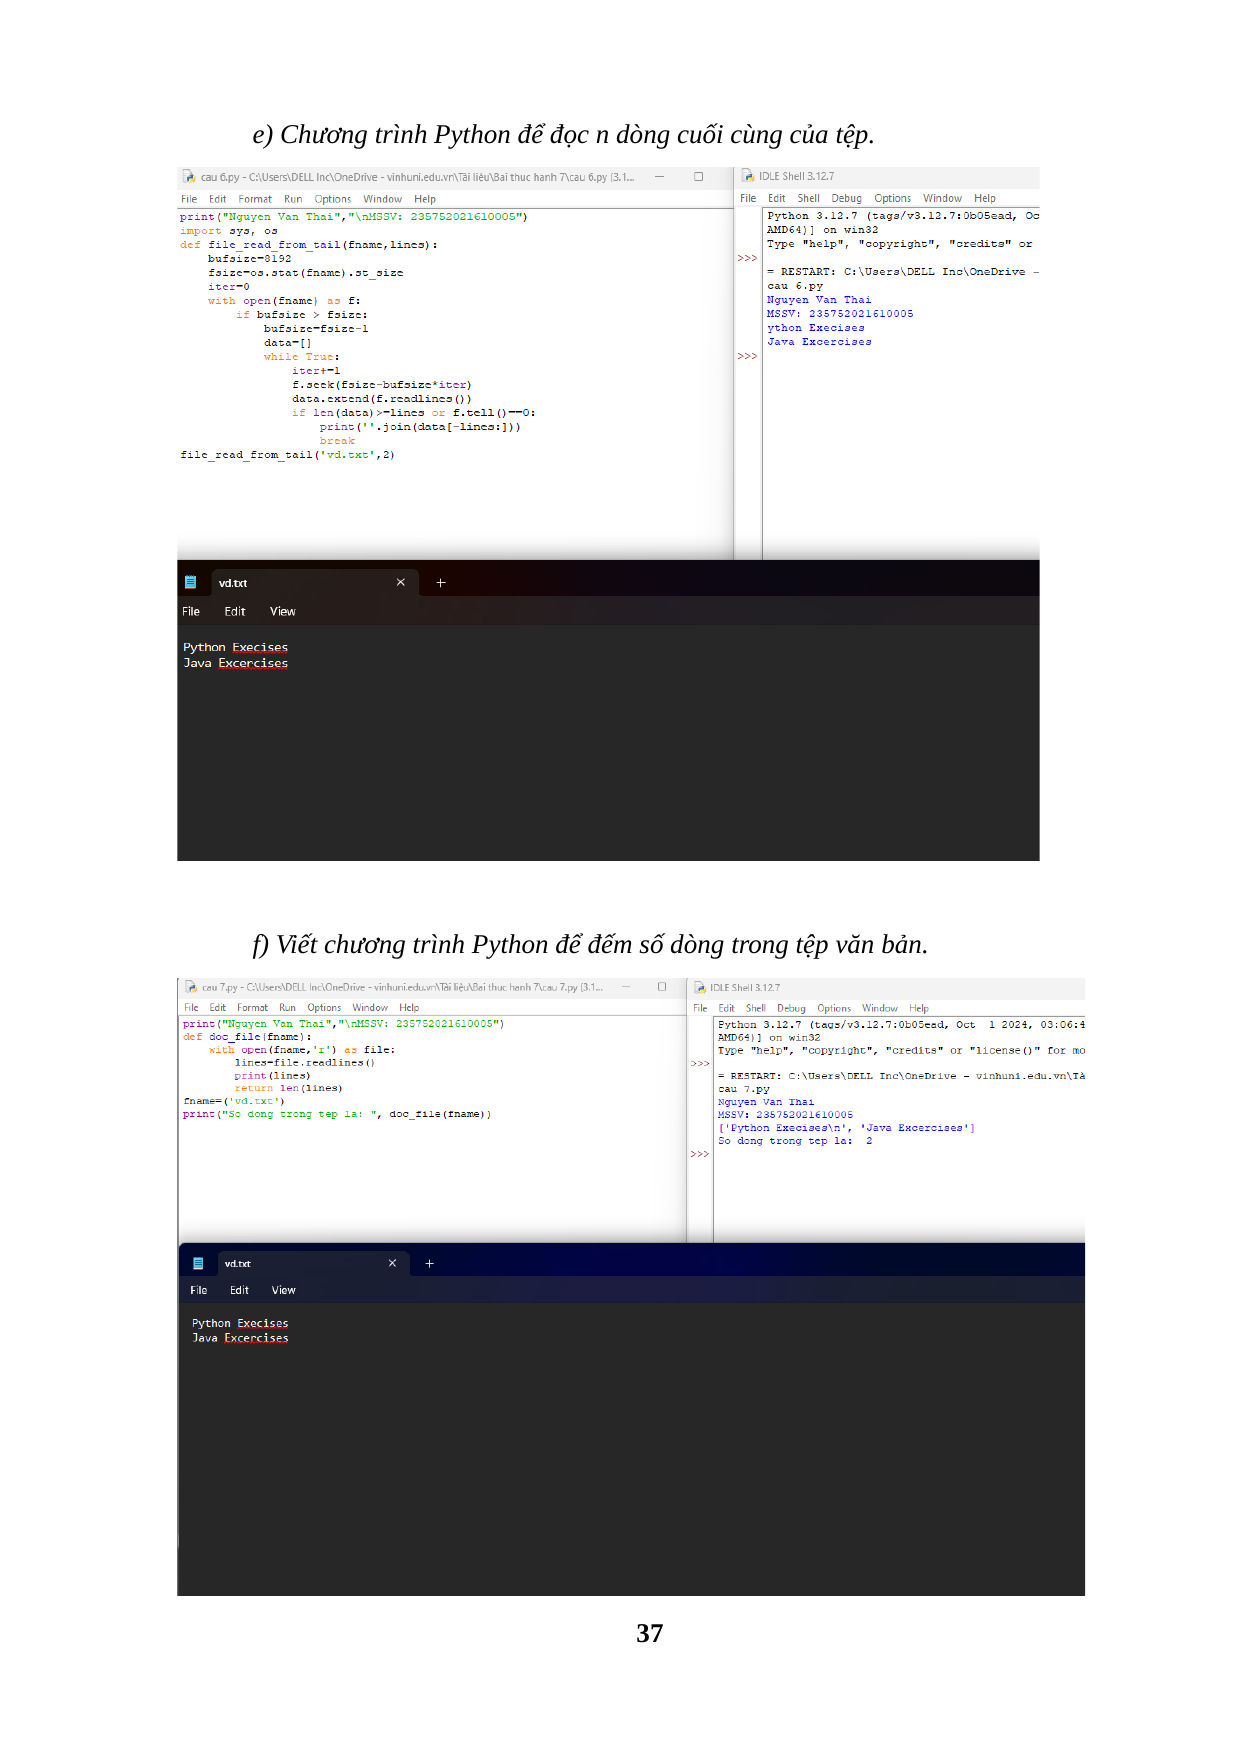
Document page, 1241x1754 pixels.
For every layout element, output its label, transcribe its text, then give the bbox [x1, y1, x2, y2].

subtitle e) Chương trình Python để đọc n dòng cuối cùng của tệp. [177, 118, 1122, 149]
picture [177, 167, 1040, 861]
picture [177, 978, 1086, 1596]
subtitle f) Viết chương trình Python để đếm số dòng trong tệp văn bản. [177, 928, 1122, 960]
